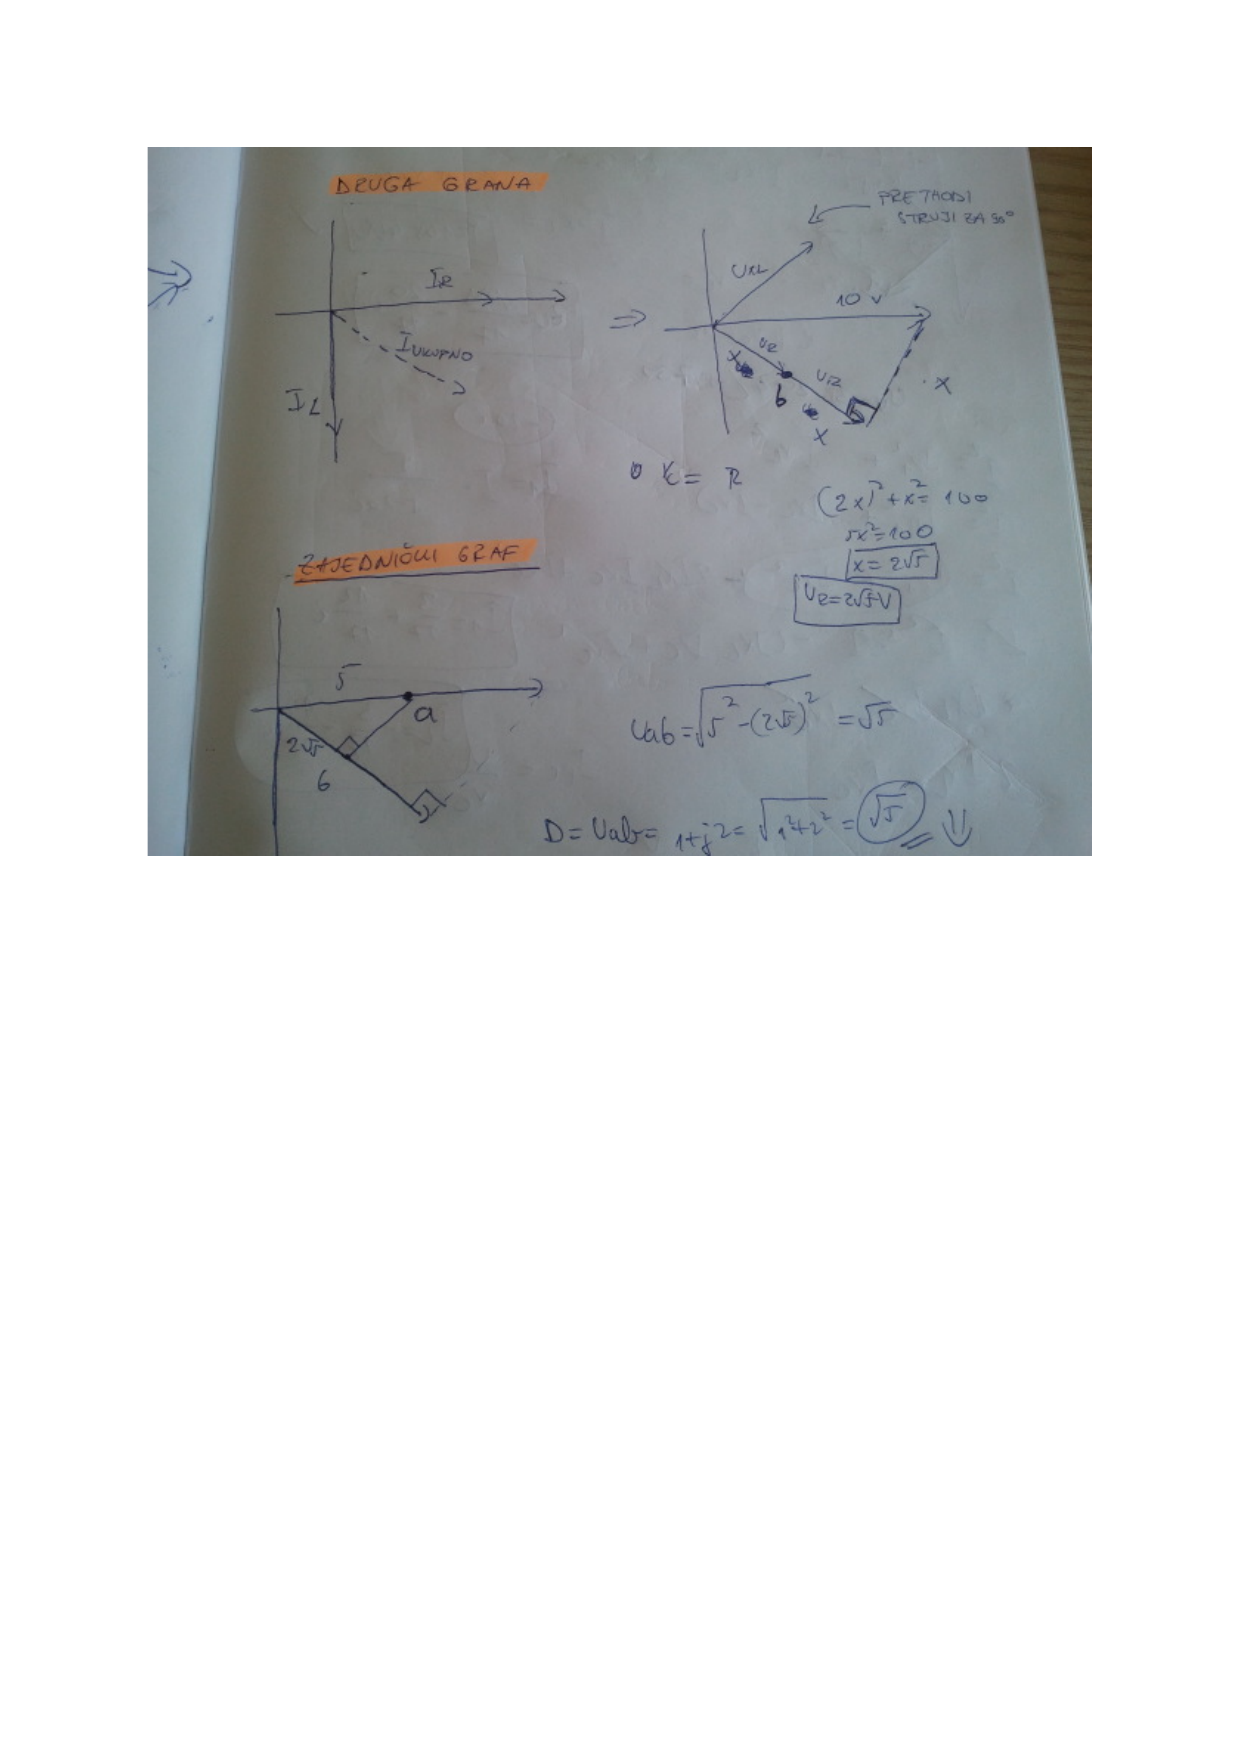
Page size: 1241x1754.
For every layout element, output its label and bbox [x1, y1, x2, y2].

picture [147, 147, 1092, 856]
